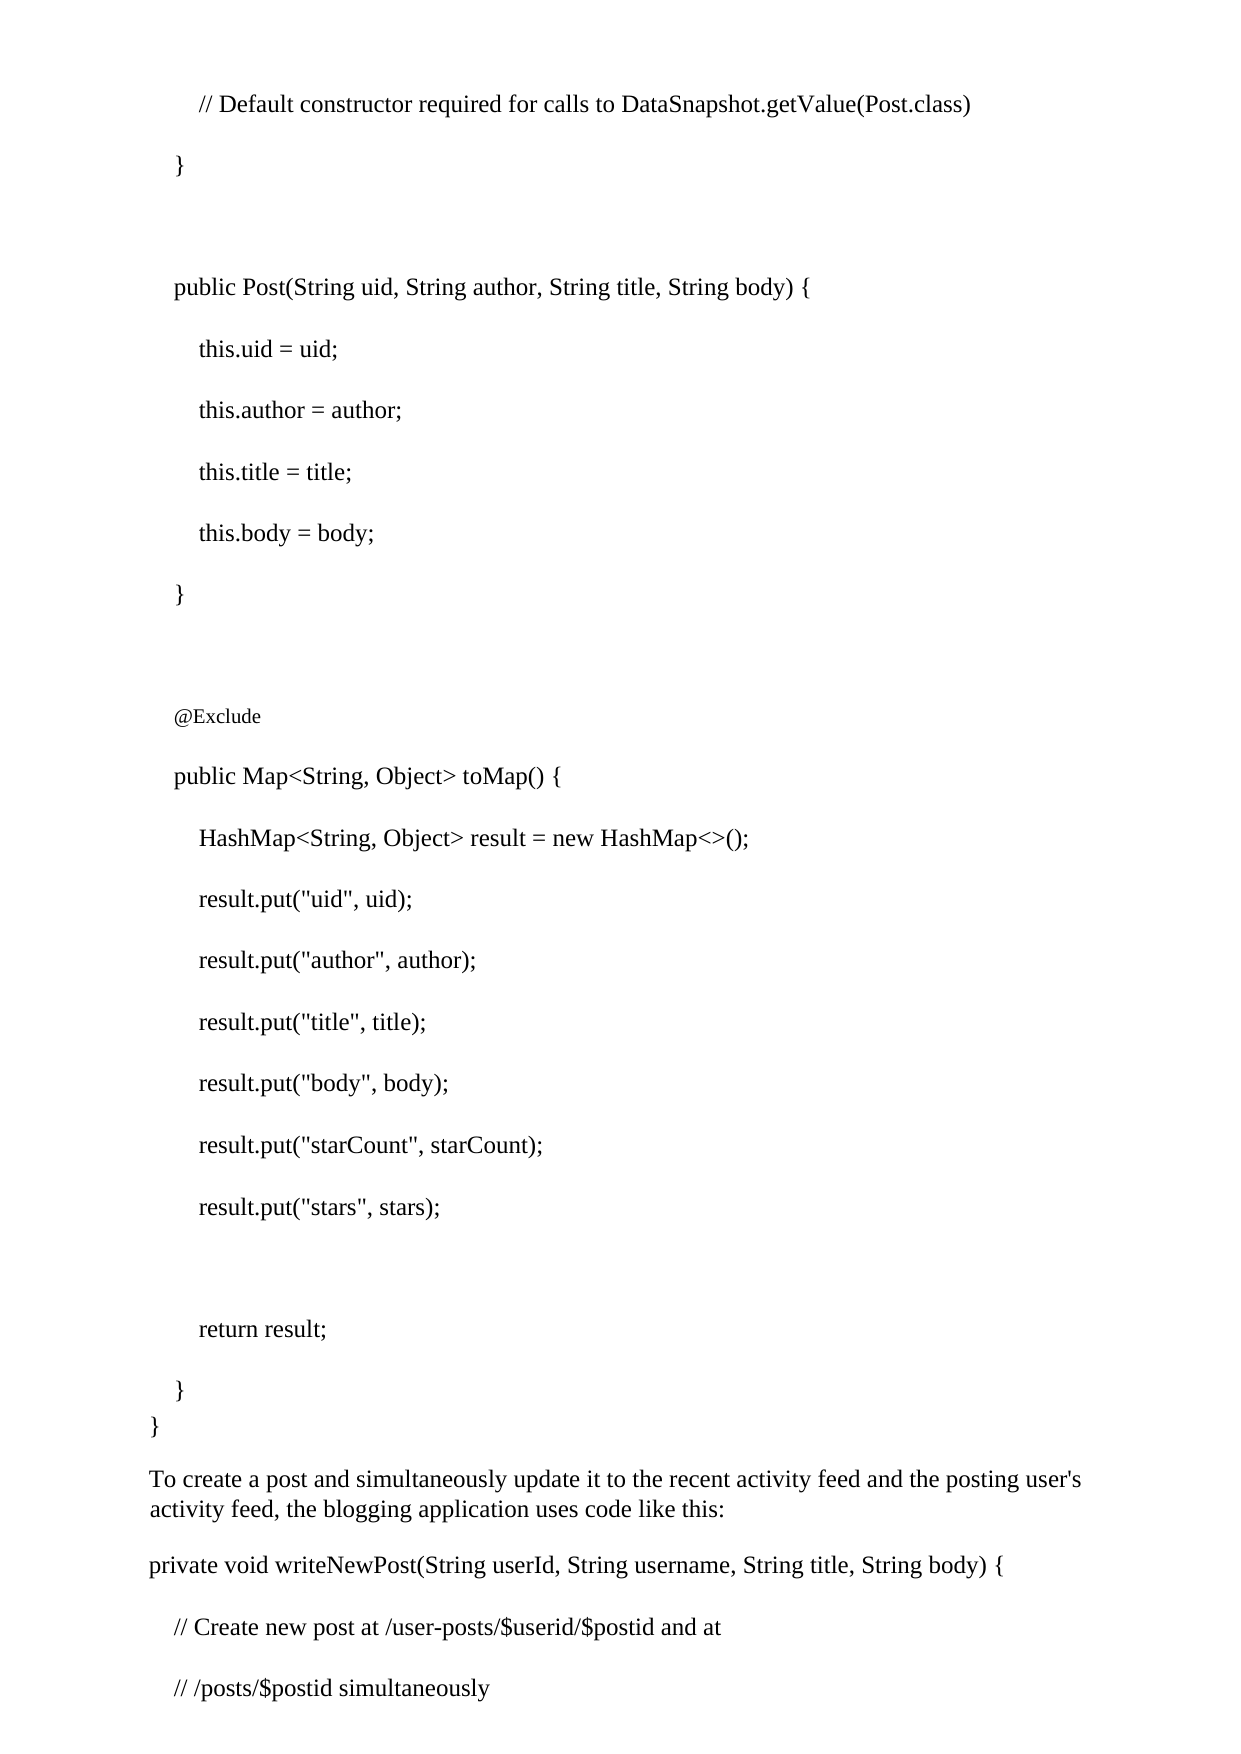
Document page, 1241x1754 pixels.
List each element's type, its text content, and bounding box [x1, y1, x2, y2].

text result.put("uid", uid); [148, 884, 1092, 913]
text result.put("body", body); [148, 1068, 1092, 1097]
text this.title = title; [148, 457, 1092, 485]
text return result; [148, 1314, 1092, 1342]
text } [148, 1375, 193, 1404]
text // Create new post at /user-posts/$userid/$postid and at [148, 1612, 1092, 1641]
text HashMap<String, Object> result = new HashMap<>(); [148, 823, 1092, 851]
text } [148, 150, 1092, 179]
text this.uid = uid; [148, 334, 1092, 362]
text result.put("starCount", starCount); [148, 1130, 1092, 1159]
text result.put("author", author); [148, 946, 1092, 974]
text public Map<String, Object> toMap() { [148, 761, 1092, 790]
text } [148, 1411, 1092, 1440]
text public Post(String uid, String author, String title, String body) { [148, 272, 1092, 301]
text result.put("stars", stars); [148, 1192, 1092, 1220]
text } [148, 579, 1092, 608]
text // /posts/$postid simultaneously [148, 1673, 1092, 1702]
text To create a post and simultaneously update it to the recent activity feed and the posting user's activity feed, the blogging application uses code like this: [148, 1464, 1092, 1523]
text result.put("title", title); [148, 1007, 1092, 1036]
text this.body = body; [148, 518, 1092, 547]
text private void writeNewPost(String userId, String username, String title, String body) { [148, 1551, 1092, 1579]
text @Exclude [148, 704, 1135, 728]
text // Default constructor required for calls to DataSnapshot.getValue(Post.class) [148, 89, 1092, 117]
text this.author = author; [148, 395, 1092, 424]
